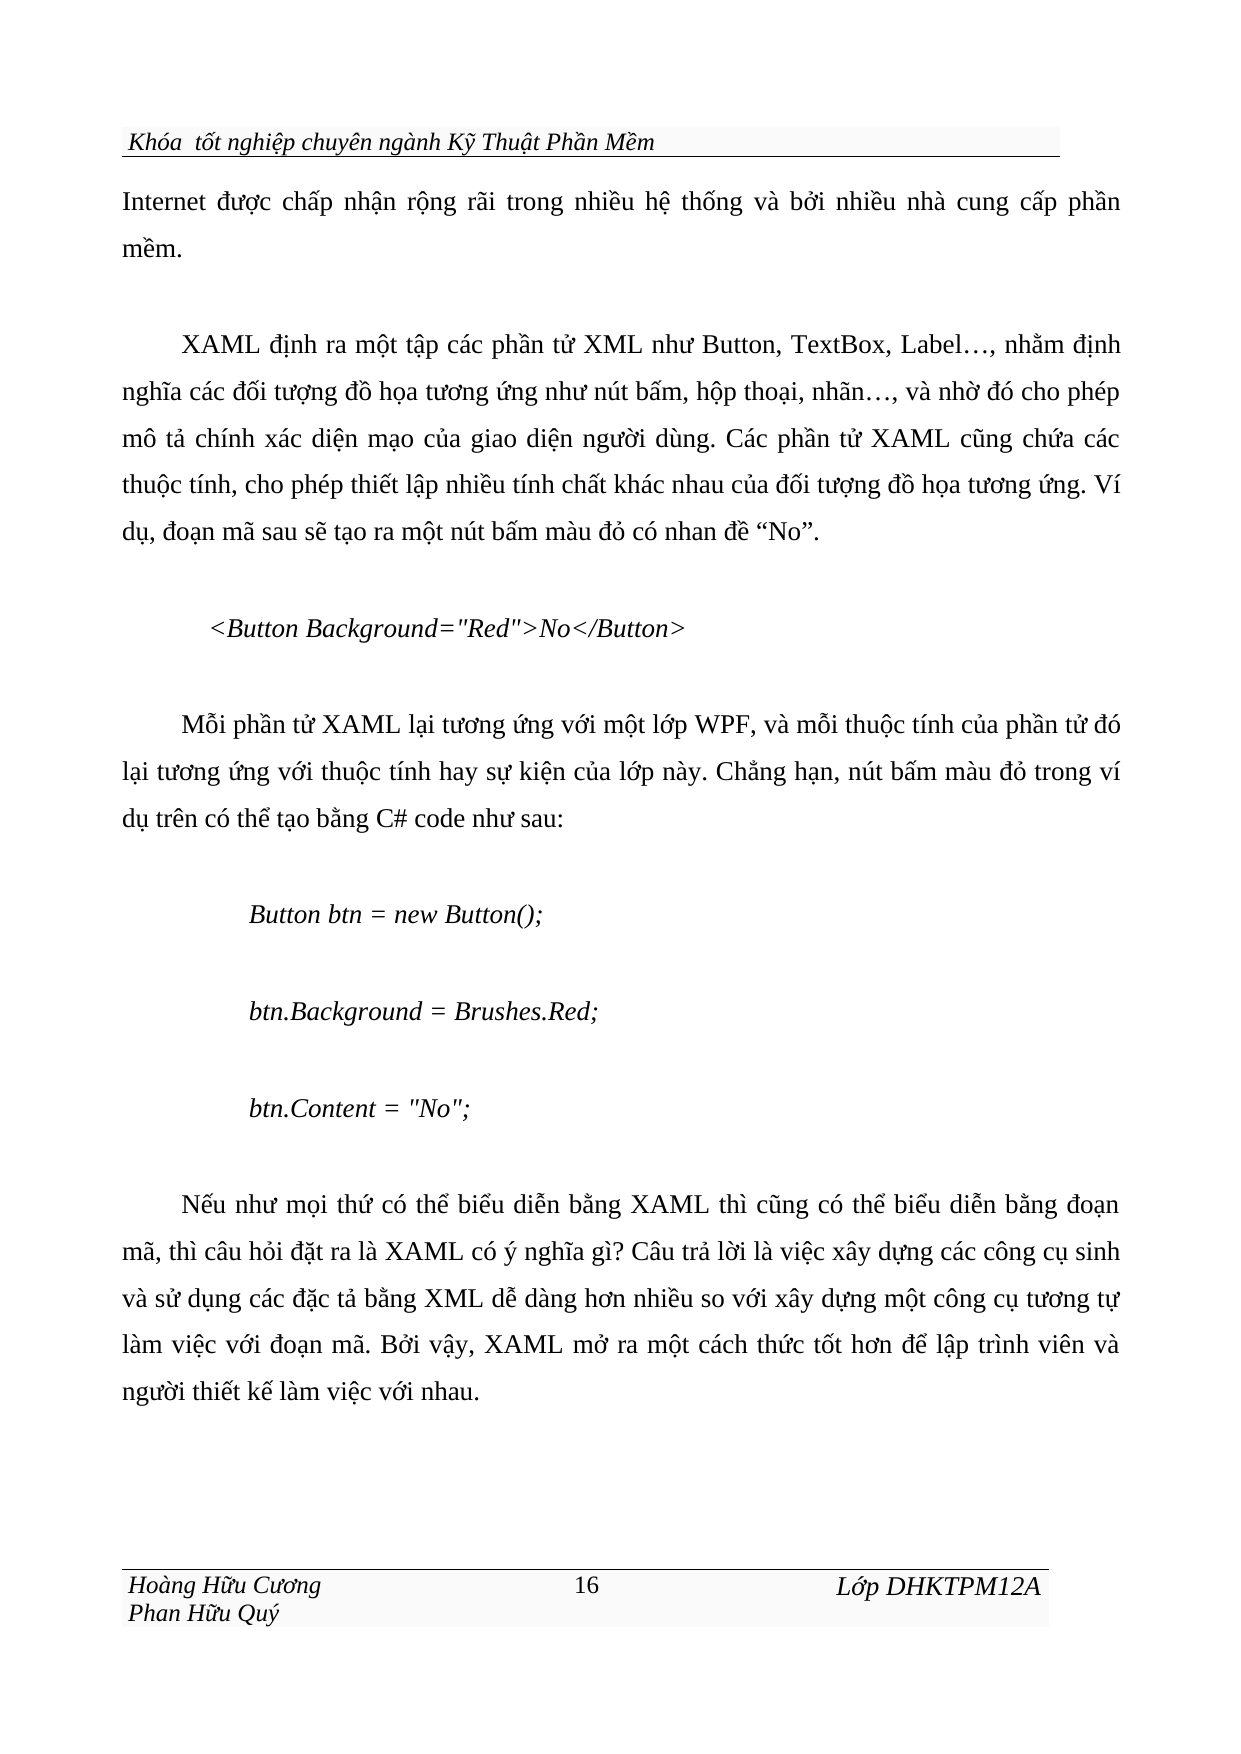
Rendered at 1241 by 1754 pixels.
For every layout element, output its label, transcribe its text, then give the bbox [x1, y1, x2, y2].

text btn.Content = "No"; [122, 1092, 1122, 1123]
text Mỗi phần tử XAML lại tương ứng với một lớp WPF, và mỗi thuộc tính của phần tử đó lại tương ứng với thuộc tính hay sự kiện của lớp này. Chẳng hạn, nút bấm màu đỏ trong ví dụ trên có thể tạo bằng C# code như sau: [122, 709, 1122, 833]
text Button btn = new Button(); [122, 899, 1122, 930]
text Nếu như mọi thứ có thể biểu diễn bằng XAML thì cũng có thể biểu diễn bằng đoạn mã, thì câu hỏi đặt ra là XAML có ý nghĩa gì? Câu trả lời là việc xây dựng các công cụ sinh và sử dụng các đặc tả bằng XML dễ dàng hơn nhiều so với xây dựng một công cụ tương tự làm việc với đoạn mã. Bởi vậy, XAML mở ra một cách thức tốt hơn để lập trình viên và người thiết kế làm việc với nhau. [122, 1189, 1122, 1406]
text btn.Background = Brushes.Red; [122, 995, 1122, 1026]
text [122, 185, 1122, 263]
text XAML định ra một tập các phần tử XML như Button, TextBox, Label…, nhằm định nghĩa các đối tượng đồ họa tương ứng như nút bấm, hộp thoại, nhãn…, và nhờ đó cho phép mô tả chính xác diện mạo của giao diện người dùng. Các phần tử XAML cũng chứa các thuộc tính, cho phép thiết lập nhiều tính chất khác nhau của đối tượng đồ họa tương ứng. Ví dụ, đoạn mã sau sẽ tạo ra một nút bấm màu đỏ có nhan đề “No”. [122, 329, 1122, 546]
text <Button Background="Red">No</Button> [122, 612, 1122, 643]
